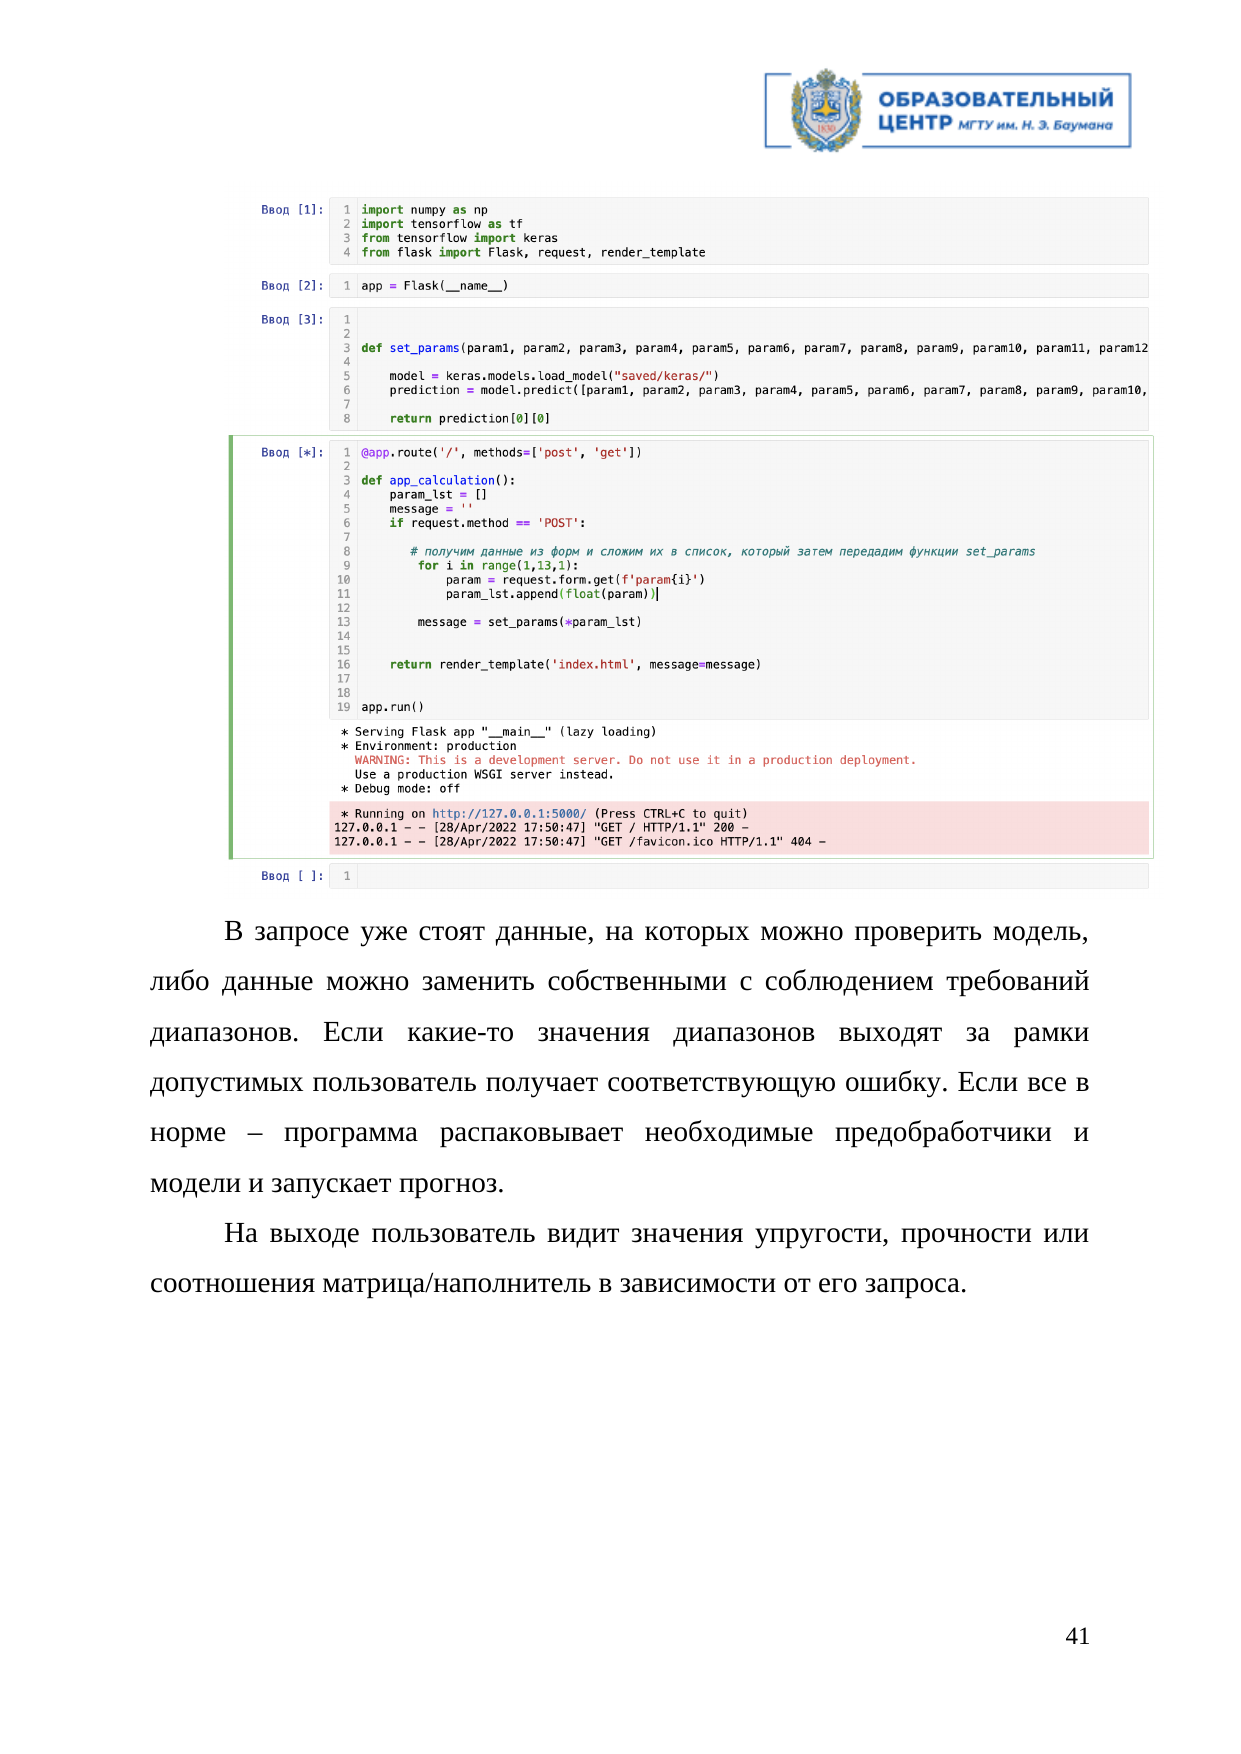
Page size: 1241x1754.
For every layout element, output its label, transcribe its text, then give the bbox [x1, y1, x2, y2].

text На выходе пользователь видит значения упругости, прочности или соотношения матрица/наполнитель в зависимости от его запроса. [150, 1215, 1090, 1299]
picture [734, 45, 1182, 168]
picture [223, 181, 1165, 899]
text В запросе уже стоят данные, на которых можно проверить модель, либо данные можно заменить собственными с соблюдением требований диапазонов. Если какие-то значения диапазонов выходят за рамки допустимых пользователь получает соответствующую ошибку. Если все в норме – программа распаковывает необходимые предобработчики и модели и запускает прогноз. [150, 913, 1090, 1198]
